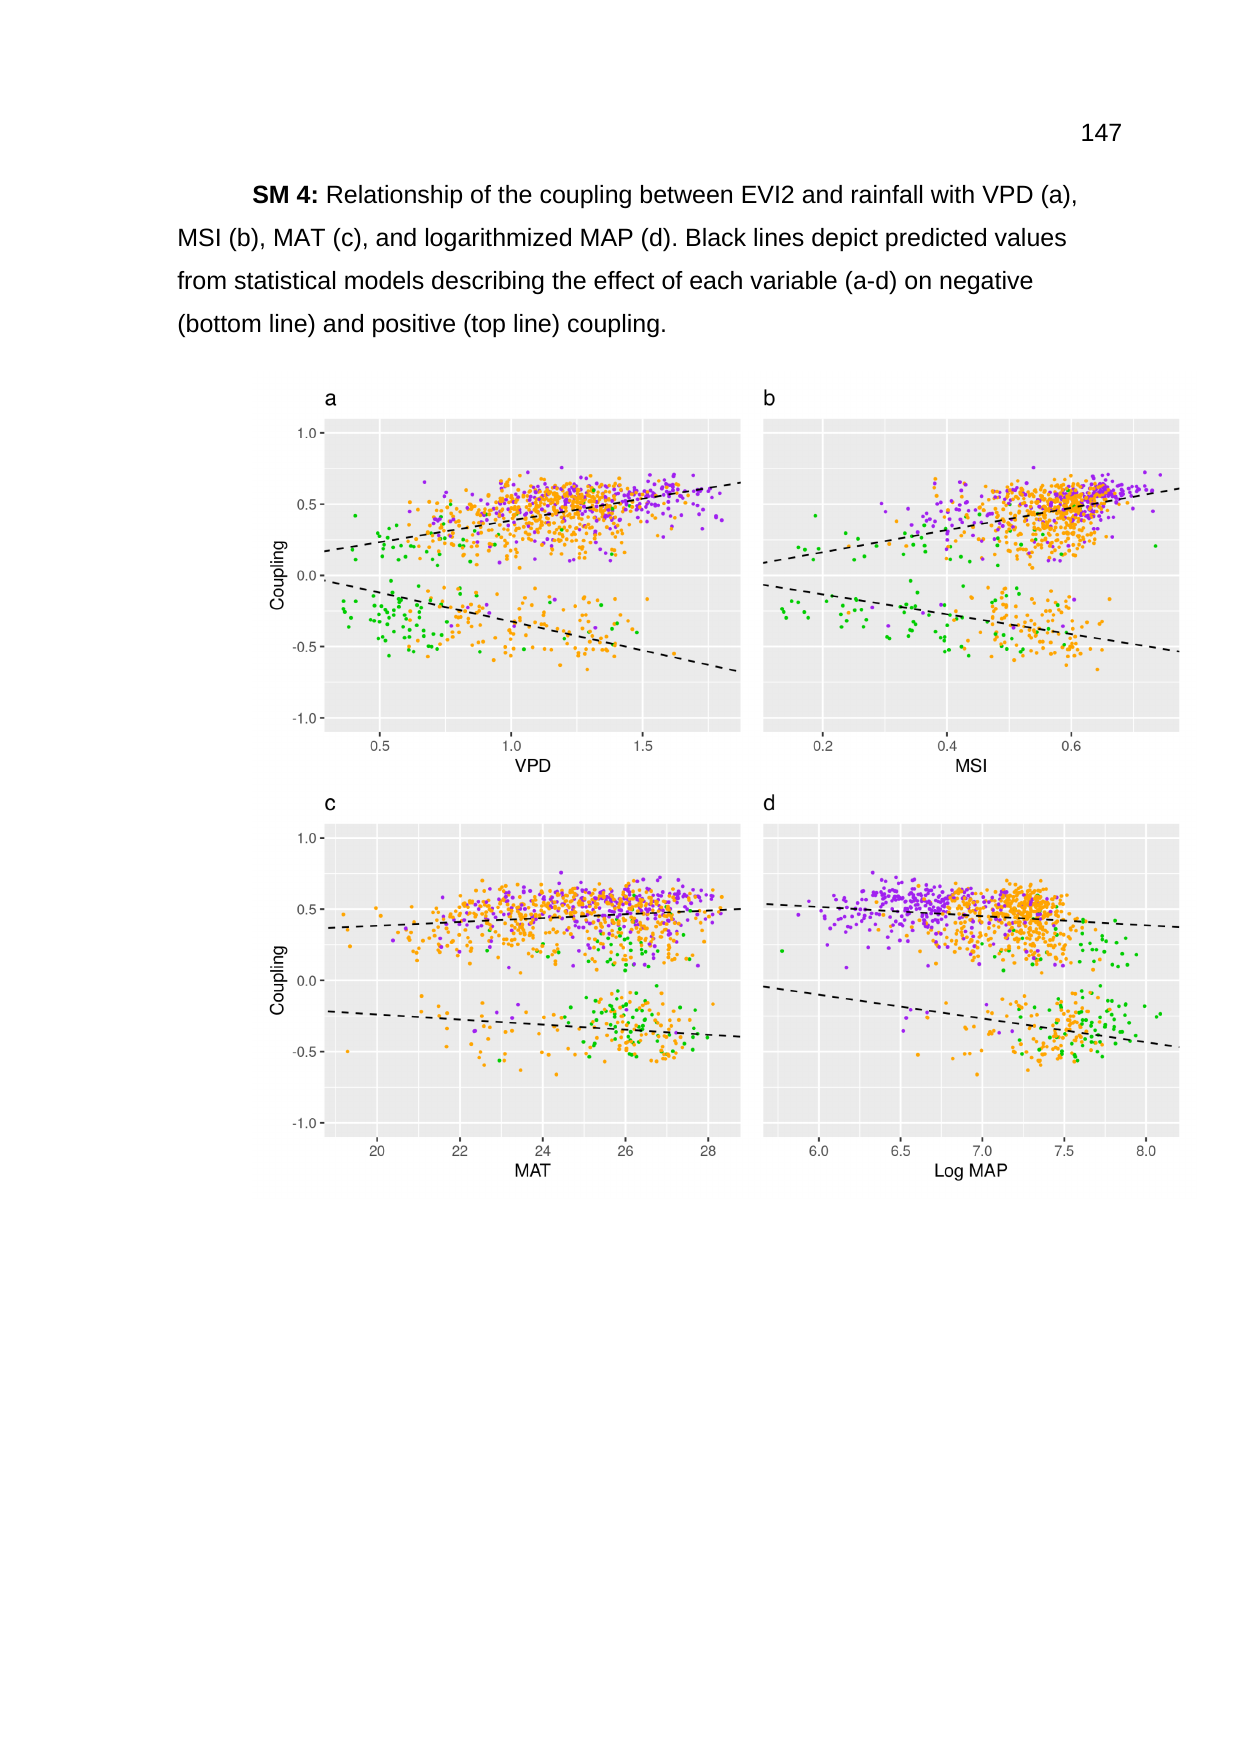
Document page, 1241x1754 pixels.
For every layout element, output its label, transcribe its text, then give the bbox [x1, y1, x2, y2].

text SM 4: Relationship of the coupling between EVI2 and rainfall with VPD (a), MSI (b), MAT (c), and logarithmized MAP (d). Black lines depict predicted values from statistical models describing the effect of each variable (a-d) on negative (bottom line) and positive (top line) coupling. [177, 180, 1122, 338]
picture [252, 371, 1197, 1199]
